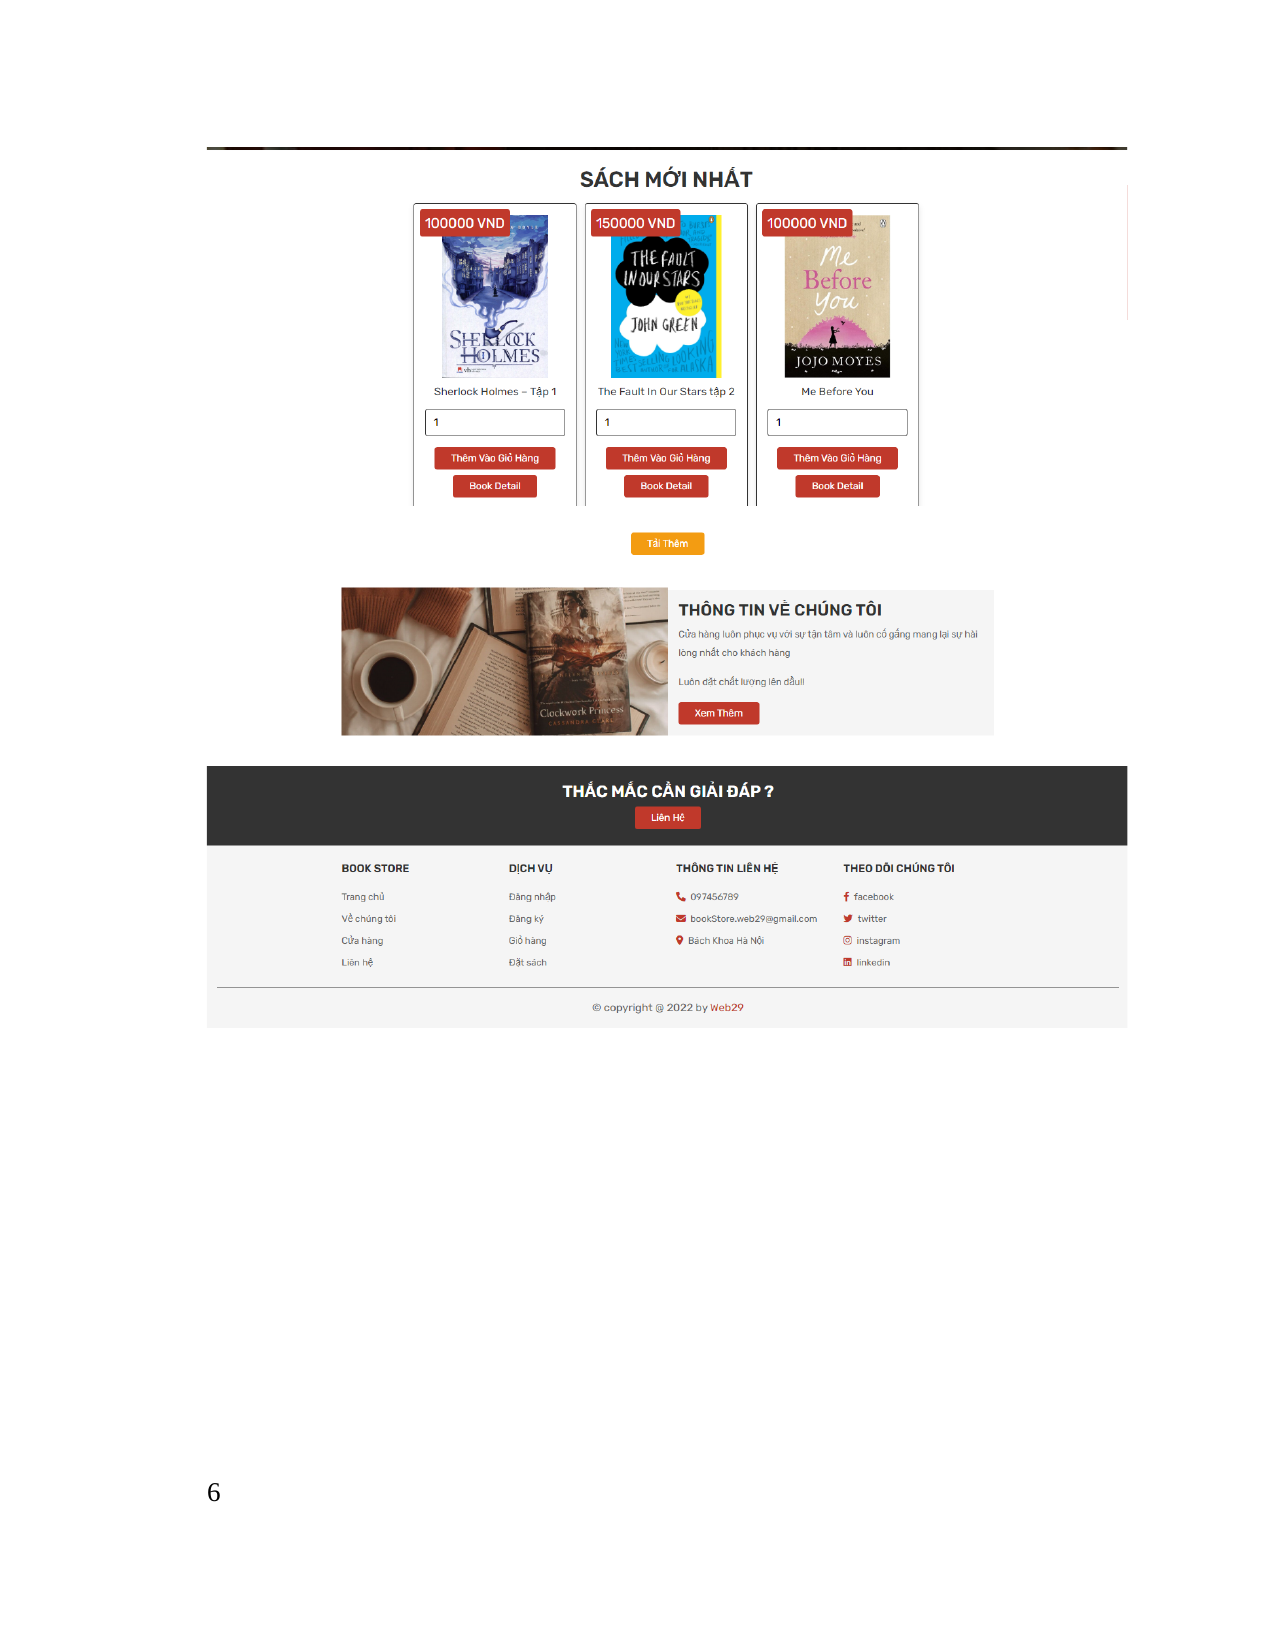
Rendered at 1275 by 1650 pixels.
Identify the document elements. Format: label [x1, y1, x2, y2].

picture [206, 766, 1128, 1028]
picture [206, 147, 1128, 506]
picture [206, 526, 1128, 746]
